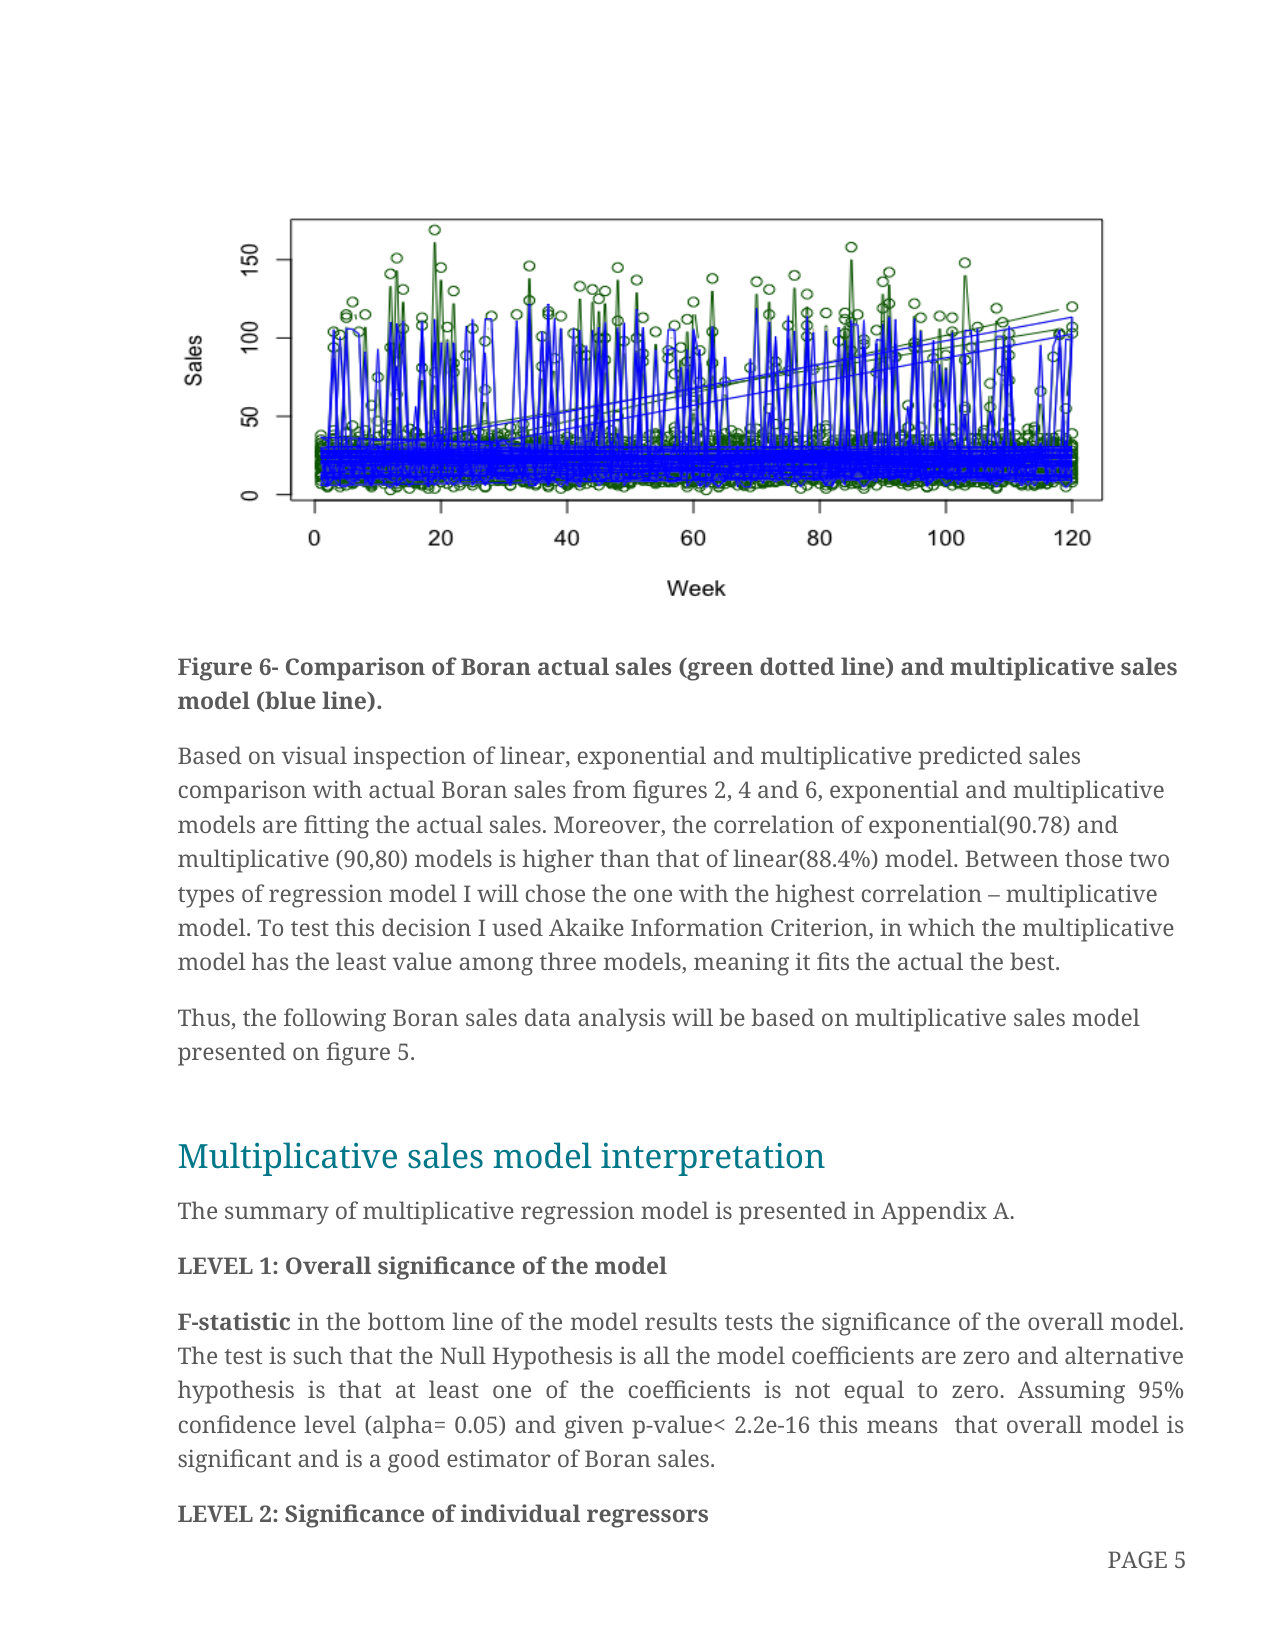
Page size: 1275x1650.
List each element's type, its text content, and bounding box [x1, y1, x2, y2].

picture [177, 118, 1161, 627]
text LEVEL 2: Significance of individual regressors [177, 1498, 1186, 1529]
text Thus, the following Boran sales data analysis will be based on multiplicative sales model presented on figure 5. [177, 1001, 1186, 1067]
text The summary of multiplicative regression model is presented in Appendix A. [177, 1195, 1186, 1226]
text F-statistic in the bottom line of the model results tests the significance of the overall model. The test is such that the Null Hypothesis is all the model coefficients are zero and alternative hypothesis is that at least one of the coefficients is not equal to zero. Assuming 95% confidence level (alpha= 0.05) and given p-value< 2.2e-16 this means that overall model is significant and is a good estimator of Boran sales. [177, 1306, 1186, 1474]
text Figure 6- Comparison of Boran actual sales (green dotted line) and multiplicative sales model (blue line). [177, 650, 1186, 716]
text Based on visual inspection of linear, exponential and multiplicative predicted sales comparison with actual Boran sales from figures 2, 4 and 6, exponential and multiplicative models are fitting the actual sales. Moreover, the correlation of exponential(90.78) and multiplicative (90,80) models is higher than that of linear(88.4%) model. Between those two types of regression model I will chose the one with the highest correlation – multiplicative model. To test this decision I used Akaike Information Criterion, in which the multiplicative model has the least value among three models, meaning it fits the actual the best. [177, 740, 1186, 977]
subtitle Multiplicative sales model interpretation [177, 1133, 1186, 1178]
text LEVEL 1: Overall significance of the model [177, 1250, 1186, 1282]
